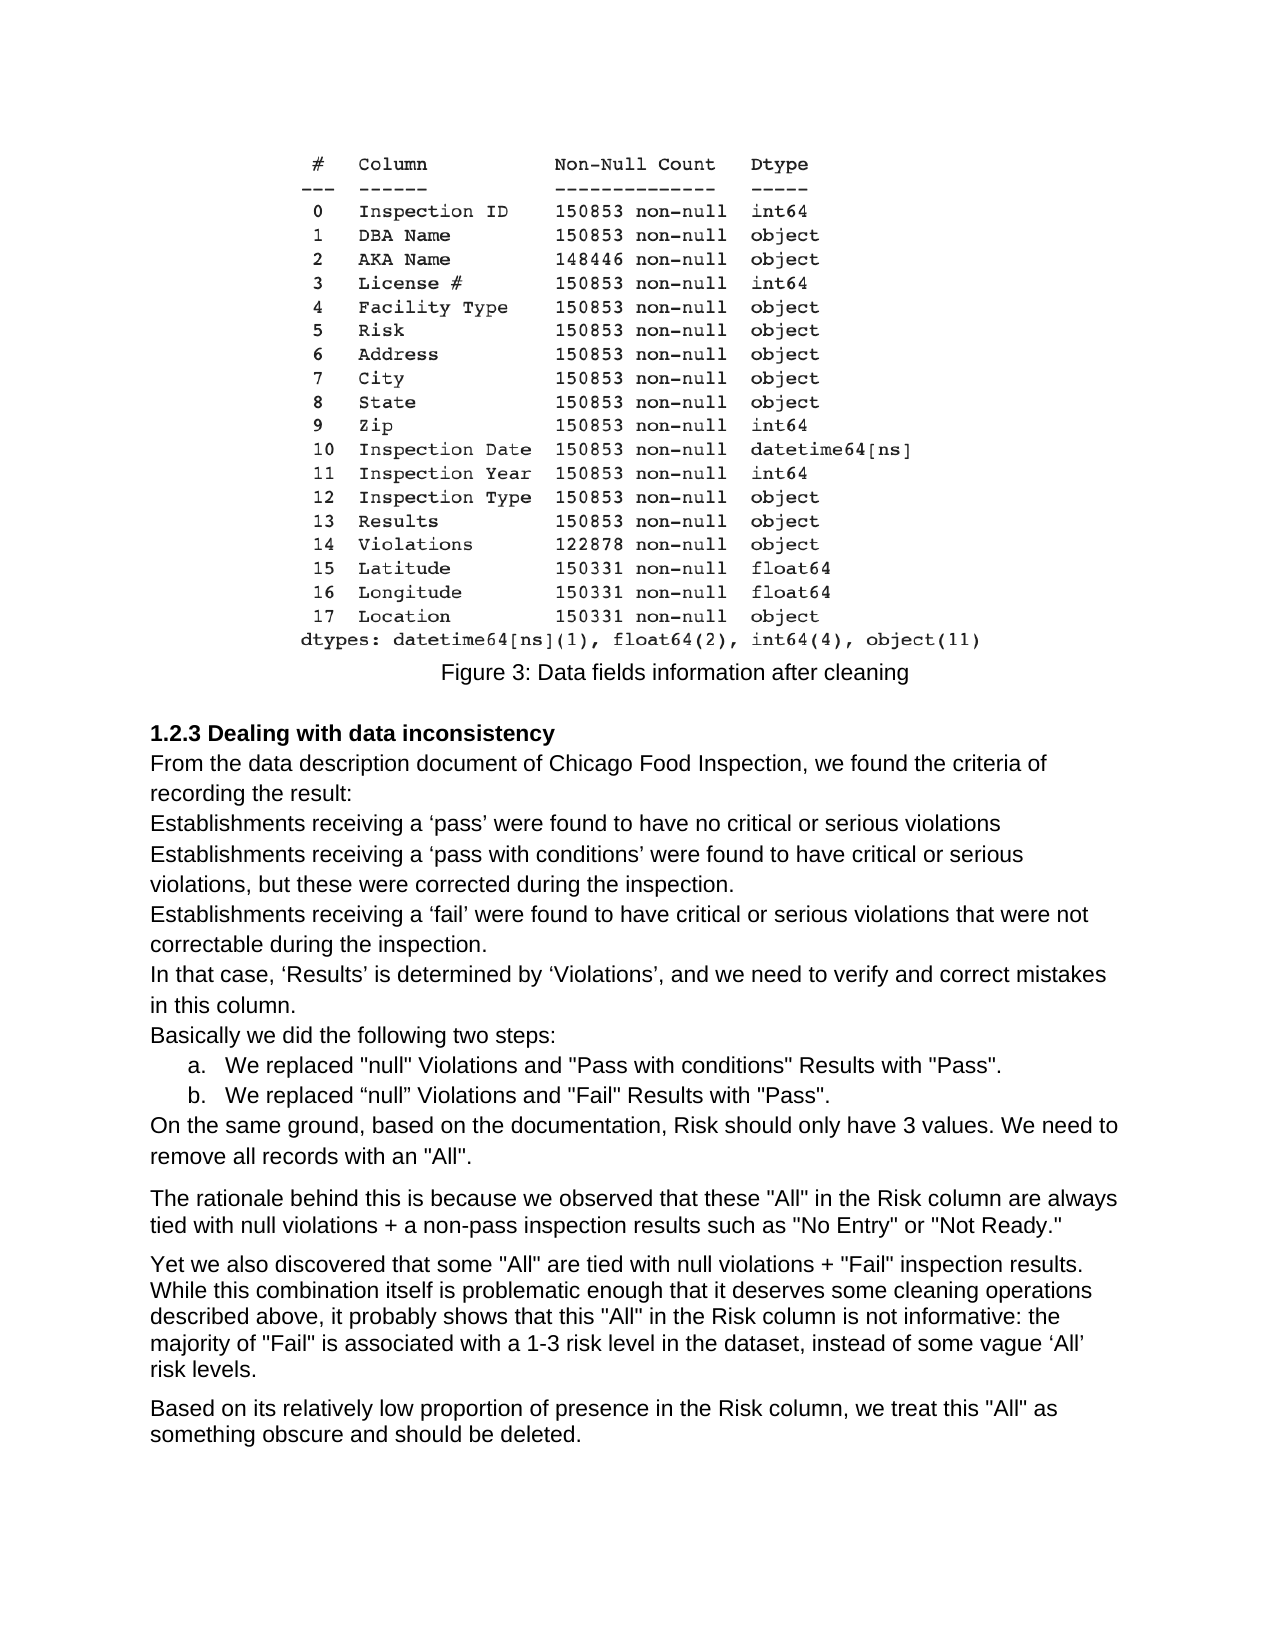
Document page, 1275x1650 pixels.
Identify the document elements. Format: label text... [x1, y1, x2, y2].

text 1.2.3 Dealing with data inconsistency [150, 720, 1125, 746]
text Basically we did the following two steps: [150, 1022, 1125, 1048]
text On the same ground, based on the documentation, Risk should only have 3 values. We need to remove all records with an "All''. [150, 1112, 1125, 1169]
text Figure 3: Data fields information after cleaning [225, 659, 1125, 686]
text Establishments receiving a ‘fail’ were found to have critical or serious violations that were not correctable during the inspection. [150, 901, 1125, 958]
text Yet we also discovered that some "All" are tied with null violations + "Fail" inspection results. While this combination itself is problematic enough that it deserves some cleaning operations described above, it probably shows that this "All" in the Risk column is not informative: the majority of "Fail" is associated with a 1-3 risk level in the dataset, instead of some vague ‘All’ risk levels. [150, 1251, 1125, 1382]
text Based on its relatively low proportion of presence in the Risk column, we treat this "All" as something obscure and should be deleted. [150, 1395, 1125, 1448]
text In that case, ‘Results’ is determined by ‘Violations’, and we need to verify and correct mistakes in this column. [150, 961, 1125, 1018]
picture [294, 150, 980, 656]
text From the data description document of Chicago Food Inspection, we found the criteria of recording the result: [150, 750, 1125, 807]
list We replaced “null” Violations and "Fail" Results with "Pass". [187, 1082, 1125, 1109]
text The rationale behind this is because we observed that these "All" in the Risk column are always tied with null violations + a non-pass inspection results such as "No Entry" or "Not Ready." [150, 1185, 1125, 1238]
list We replaced "null" Violations and "Pass with conditions" Results with "Pass". [187, 1052, 1125, 1078]
text Establishments receiving a ‘pass’ were found to have no critical or serious violations Establishments receiving a ‘pass with conditions’ were found to have critical or serious violations, but these were corrected during the inspection. [150, 810, 1125, 897]
